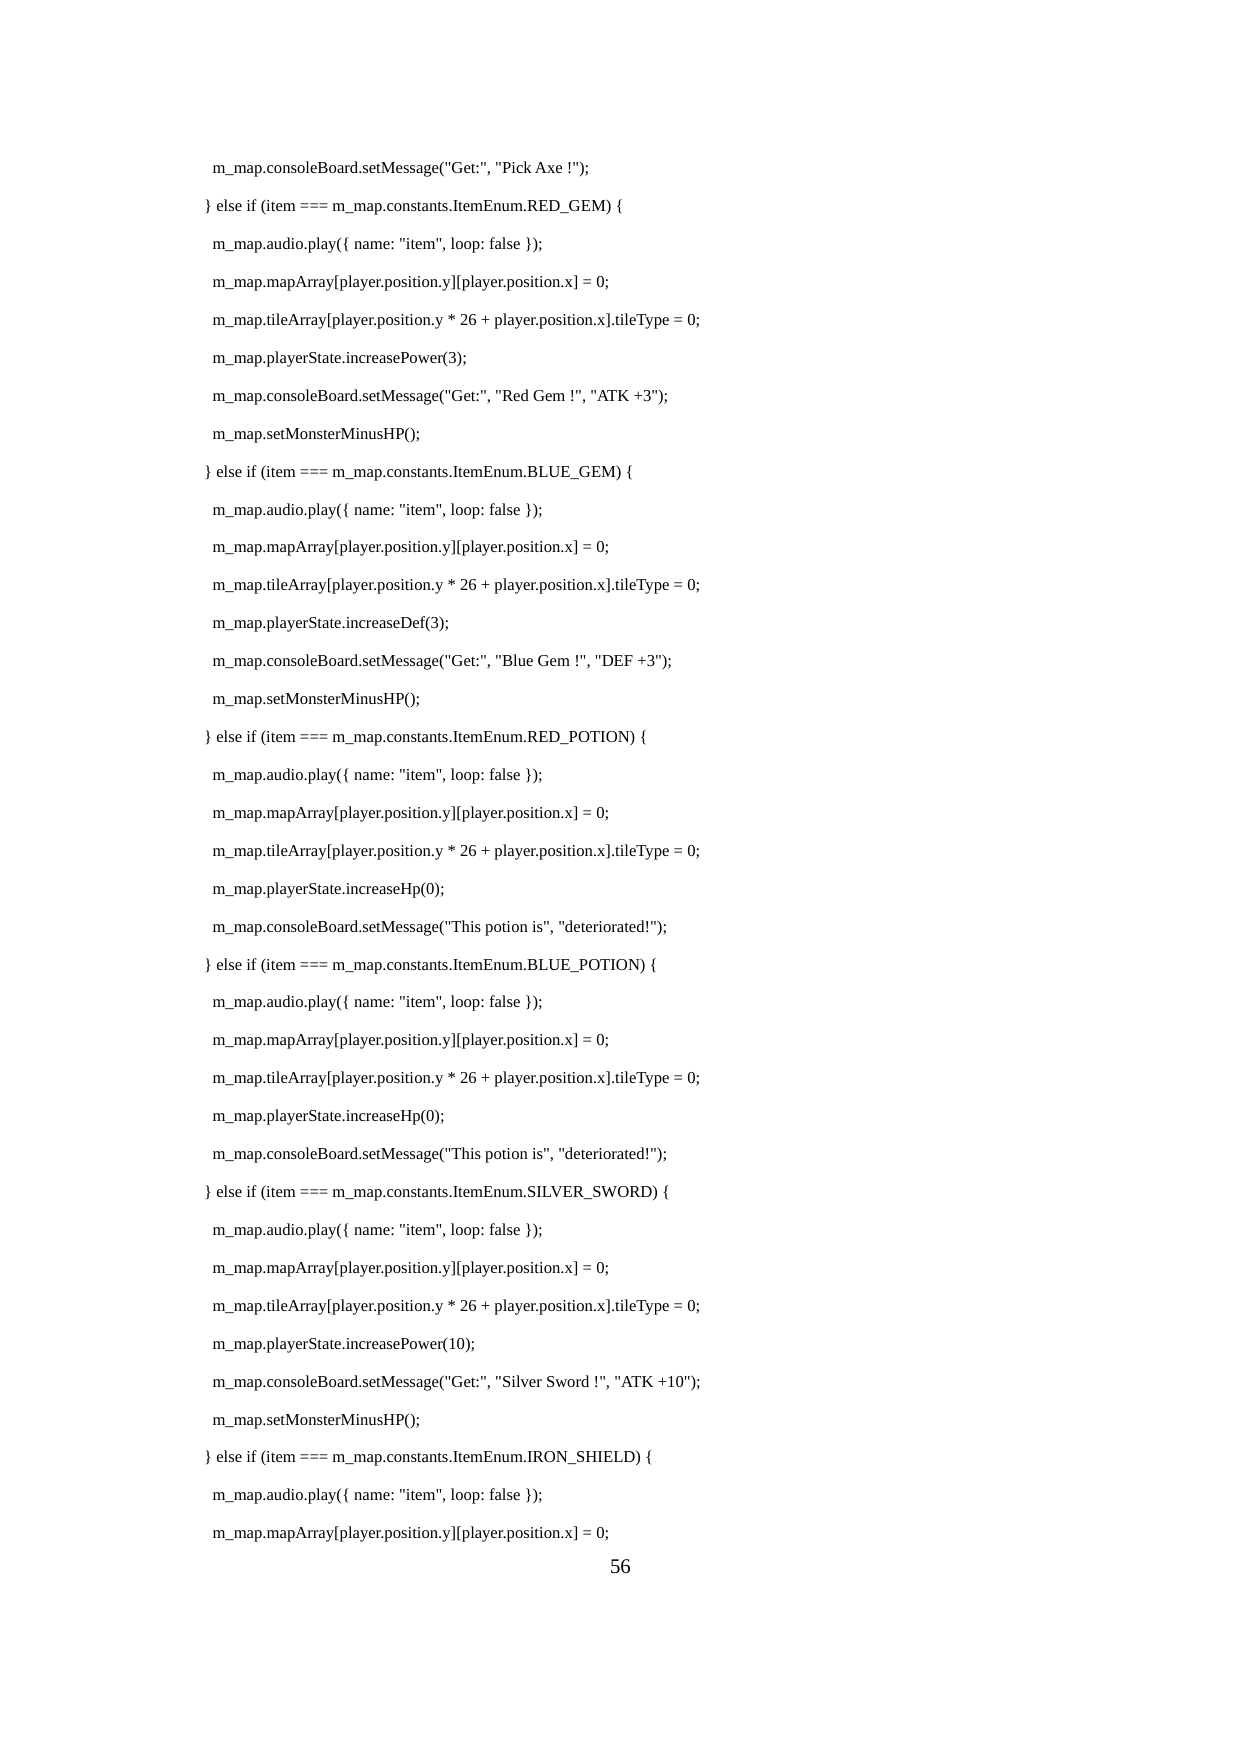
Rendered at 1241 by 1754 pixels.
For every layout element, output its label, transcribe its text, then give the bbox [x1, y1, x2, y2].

text m_map.playerState.increasePower(3); [187, 348, 1053, 367]
text m_map.consoleBoard.setMessage("Get:", "Pick Axe !"); [187, 158, 1053, 177]
text m_map.mapArray[player.position.y][player.position.x] = 0; [187, 1258, 1053, 1277]
text m_map.audio.play({ name: "item", loop: false }); [187, 234, 1053, 253]
text m_map.consoleBoard.setMessage("Get:", "Silver Sword !", "ATK +10"); [187, 1371, 1053, 1391]
text m_map.playerState.increaseHp(0); [187, 878, 1053, 898]
text m_map.audio.play({ name: "item", loop: false }); [187, 1220, 1053, 1239]
text m_map.consoleBoard.setMessage("Get:", "Red Gem !", "ATK +3"); [187, 386, 1053, 405]
text m_map.audio.play({ name: "item", loop: false }); [187, 499, 1053, 518]
text m_map.playerState.increasePower(10); [187, 1333, 1053, 1353]
text m_map.mapArray[player.position.y][player.position.x] = 0; [187, 1523, 1053, 1542]
text m_map.consoleBoard.setMessage("This potion is", "deteriorated!"); [187, 1144, 1053, 1163]
text m_map.tileArray[player.position.y * 26 + player.position.x].tileType = 0; [187, 1068, 1053, 1087]
text m_map.audio.play({ name: "item", loop: false }); [187, 765, 1053, 784]
text } else if (item === m_map.constants.ItemEnum.RED_POTION) { [187, 727, 1053, 746]
text m_map.tileArray[player.position.y * 26 + player.position.x].tileType = 0; [187, 1296, 1053, 1315]
text m_map.consoleBoard.setMessage("Get:", "Blue Gem !", "DEF +3"); [187, 651, 1053, 670]
text m_map.setMonsterMinusHP(); [187, 1409, 1053, 1428]
text } else if (item === m_map.constants.ItemEnum.IRON_SHIELD) { [187, 1447, 1053, 1466]
text m_map.audio.play({ name: "item", loop: false }); [187, 992, 1053, 1011]
text } else if (item === m_map.constants.ItemEnum.RED_GEM) { [187, 196, 1053, 215]
text m_map.playerState.increaseDef(3); [187, 613, 1053, 632]
text m_map.setMonsterMinusHP(); [187, 423, 1053, 443]
text m_map.audio.play({ name: "item", loop: false }); [187, 1485, 1053, 1504]
text } else if (item === m_map.constants.ItemEnum.BLUE_POTION) { [187, 954, 1053, 973]
text m_map.mapArray[player.position.y][player.position.x] = 0; [187, 1030, 1053, 1049]
text m_map.consoleBoard.setMessage("This potion is", "deteriorated!"); [187, 916, 1053, 936]
text m_map.mapArray[player.position.y][player.position.x] = 0; [187, 272, 1053, 291]
text m_map.playerState.increaseHp(0); [187, 1106, 1053, 1125]
text m_map.mapArray[player.position.y][player.position.x] = 0; [187, 803, 1053, 822]
text } else if (item === m_map.constants.ItemEnum.SILVER_SWORD) { [187, 1182, 1053, 1201]
text m_map.tileArray[player.position.y * 26 + player.position.x].tileType = 0; [187, 841, 1053, 860]
text m_map.mapArray[player.position.y][player.position.x] = 0; [187, 537, 1053, 556]
text m_map.tileArray[player.position.y * 26 + player.position.x].tileType = 0; [187, 310, 1053, 329]
text m_map.tileArray[player.position.y * 26 + player.position.x].tileType = 0; [187, 575, 1053, 594]
text } else if (item === m_map.constants.ItemEnum.BLUE_GEM) { [187, 461, 1053, 481]
text m_map.setMonsterMinusHP(); [187, 689, 1053, 708]
